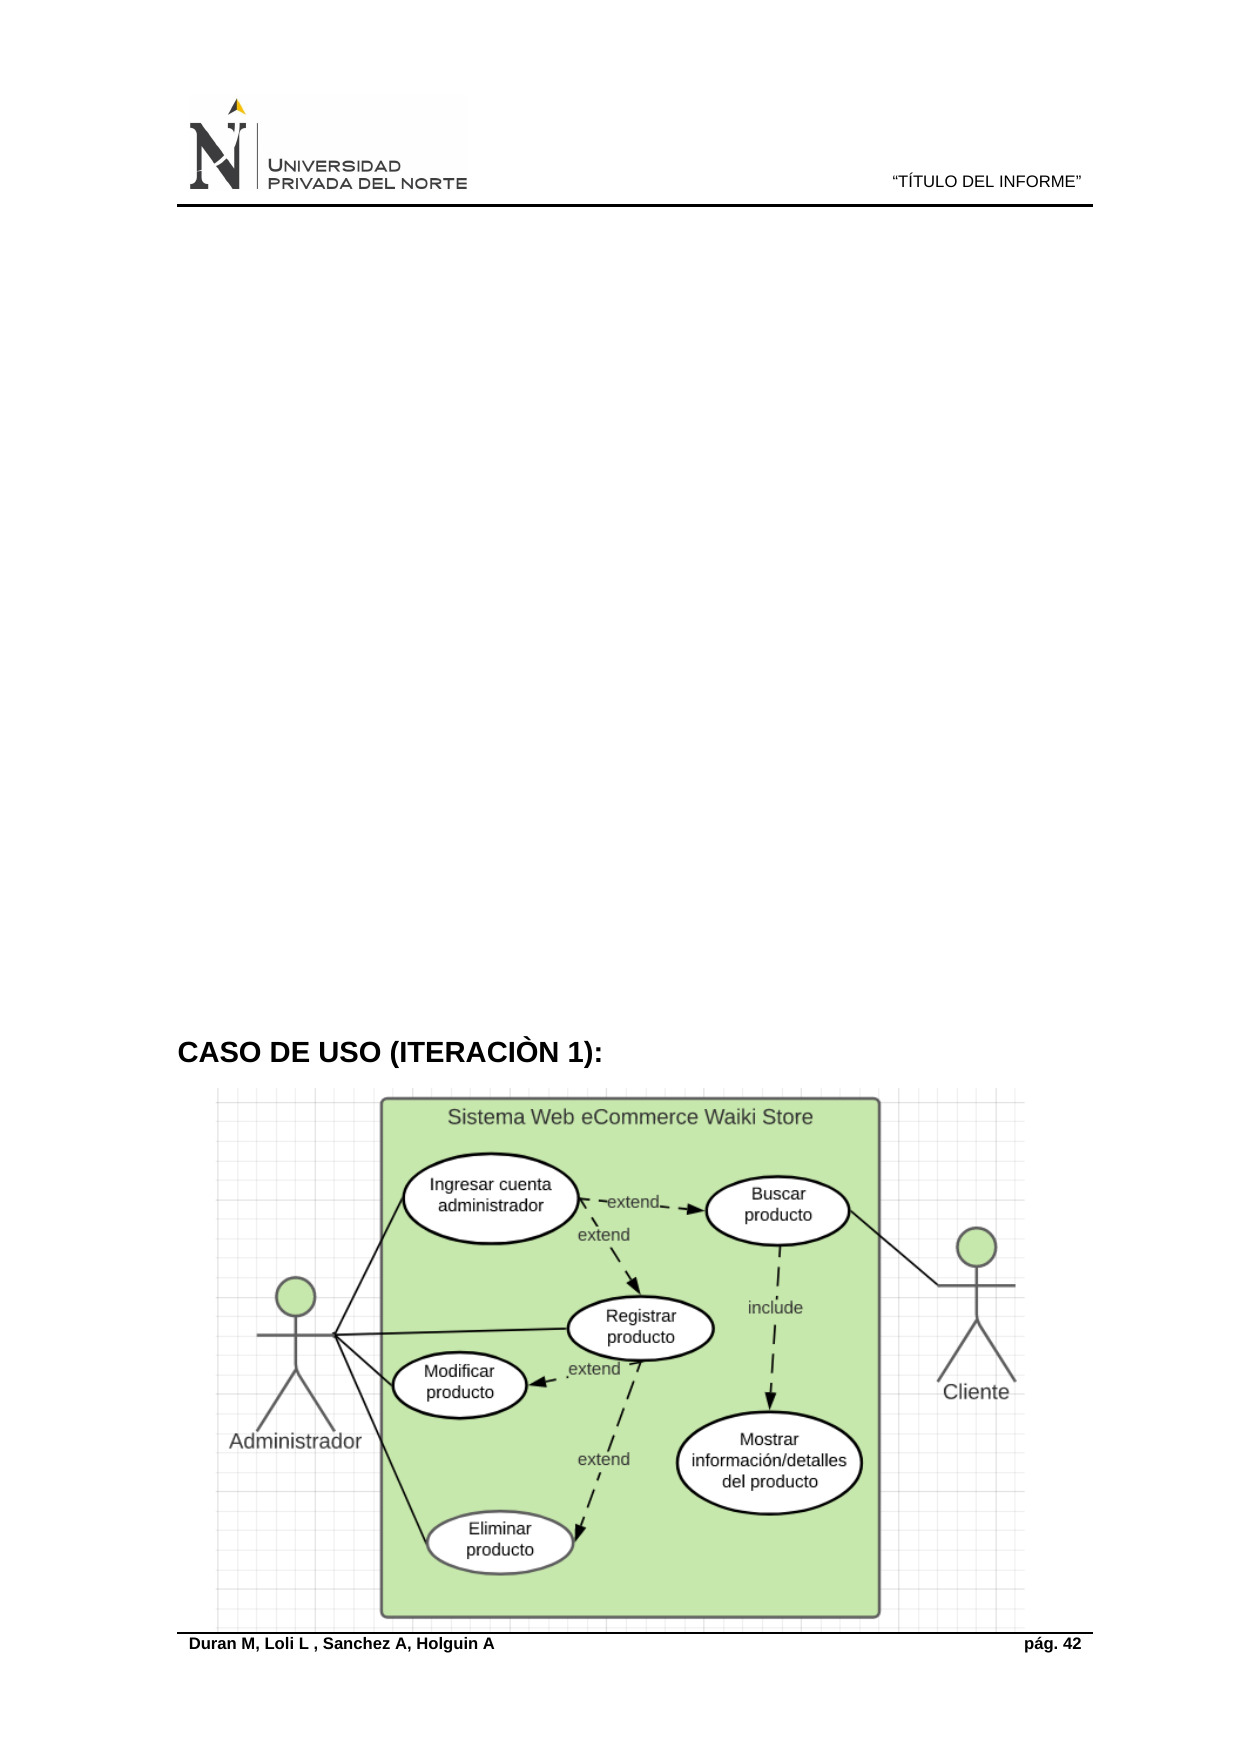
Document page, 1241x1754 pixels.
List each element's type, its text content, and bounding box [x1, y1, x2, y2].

text CASO DE USO (ITERACIÒN 1): [177, 1036, 1092, 1069]
picture [215, 1088, 1025, 1632]
picture [188, 95, 469, 191]
